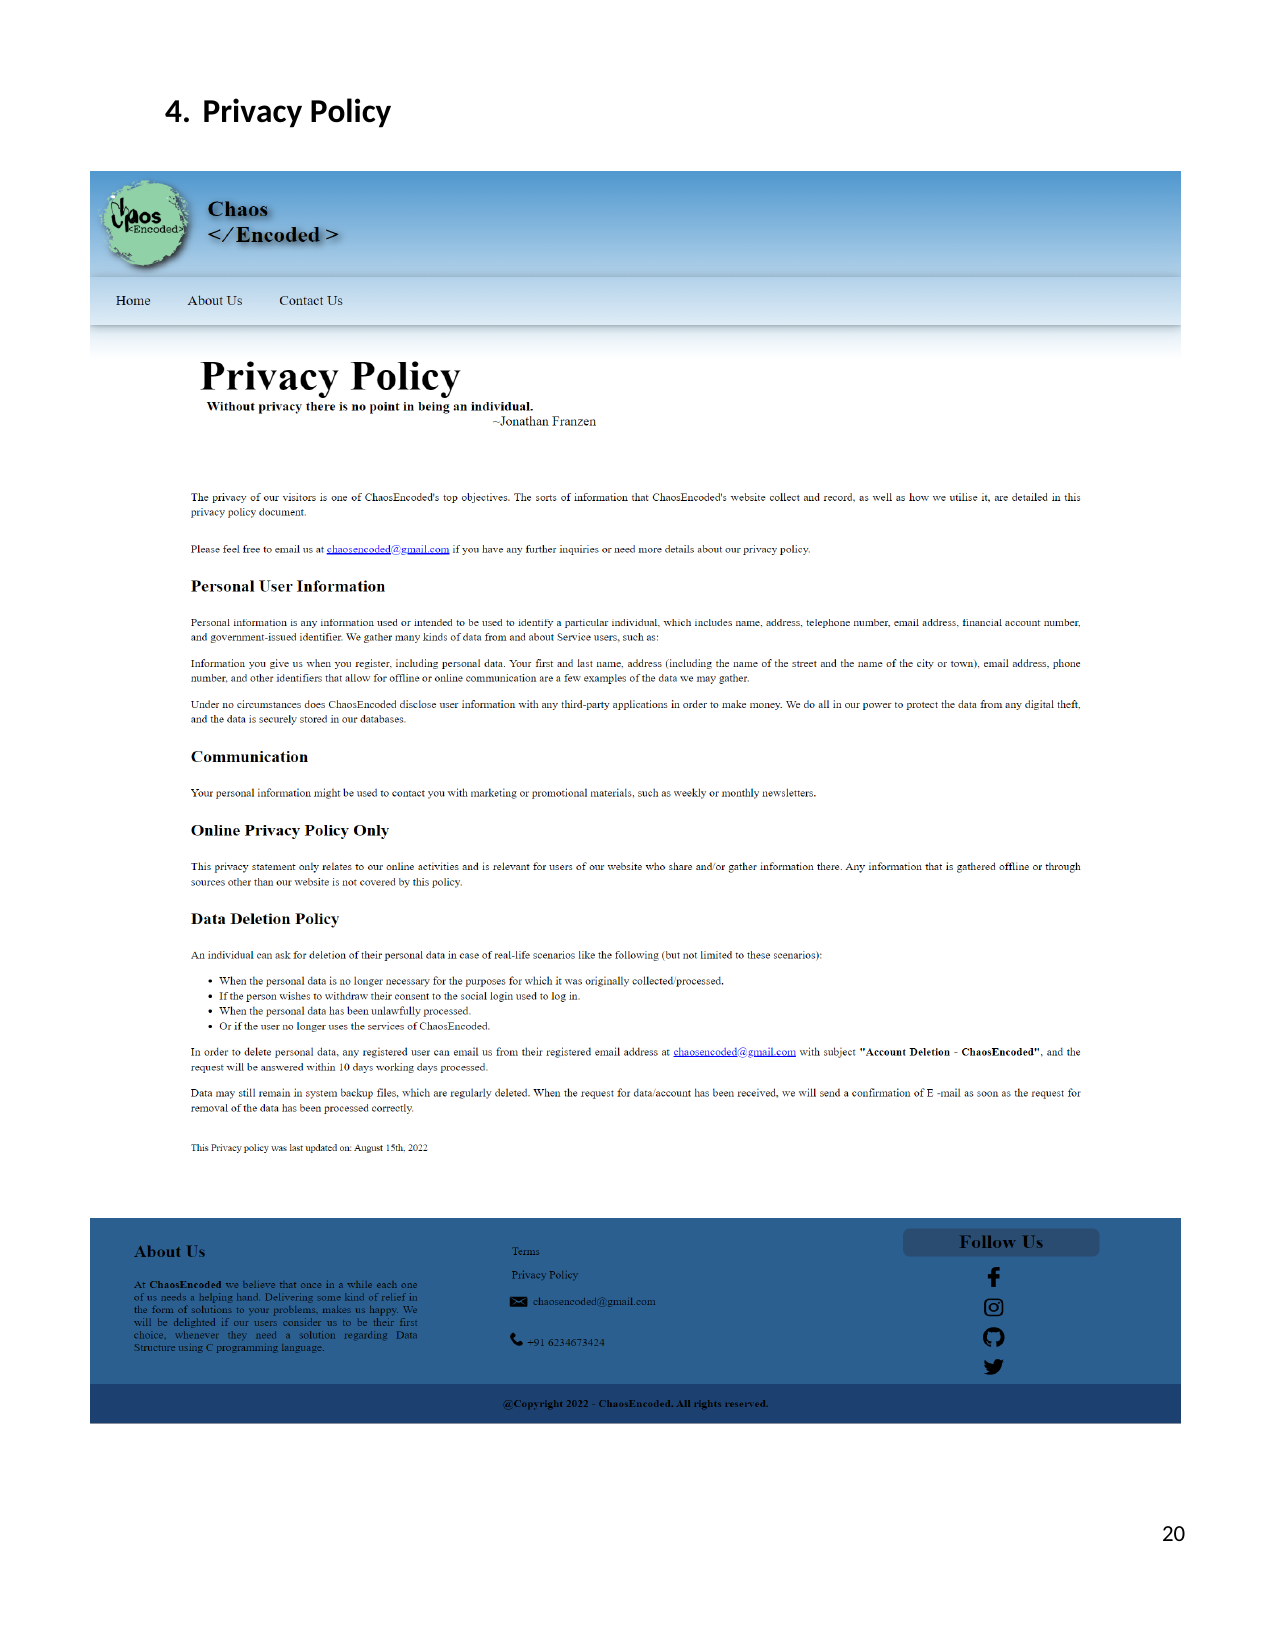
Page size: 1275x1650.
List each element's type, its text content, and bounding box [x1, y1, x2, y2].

list Privacy Policy [165, 90, 1185, 131]
picture [90, 171, 1181, 1425]
